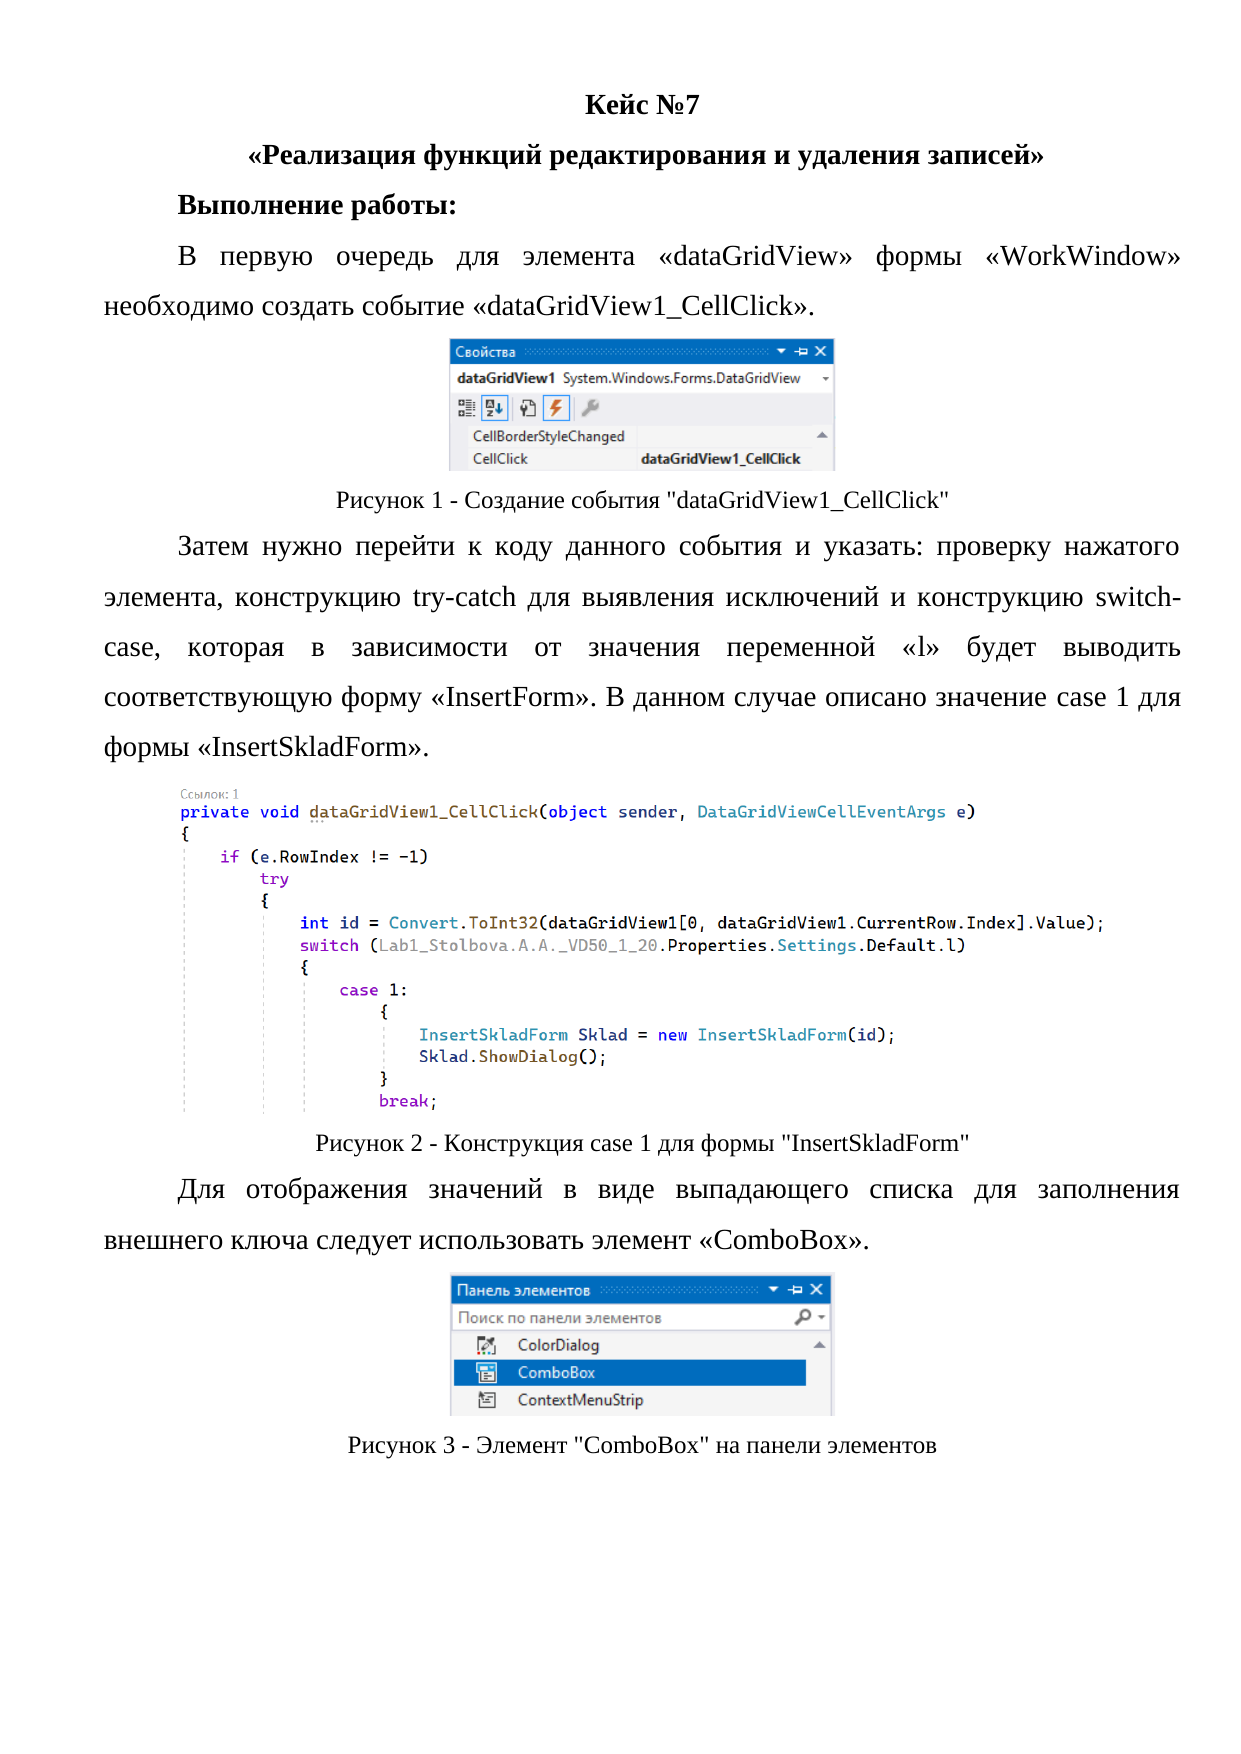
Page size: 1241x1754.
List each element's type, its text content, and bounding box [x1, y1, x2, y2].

text Рисунок 1 - Создание события "dataGridView1_CellClick" [103, 485, 1181, 514]
text Рисунок 2 - Конструкция case 1 для формы "InsertSkladForm" [103, 1128, 1181, 1157]
text «Реализация функций редактирования и удаления записей» [103, 137, 1181, 171]
picture [174, 780, 1111, 1114]
text В первую очередь для элемента «dataGridView» формы «WorkWindow» необходимо создать событие «dataGridView1_CellClick». [103, 238, 1181, 322]
text Рисунок 3 - Элемент "ComboBox" на панели элементов [103, 1430, 1181, 1459]
picture [449, 1272, 836, 1416]
text Кейс №7 [103, 87, 1181, 120]
picture [448, 338, 836, 471]
text Для отображения значений в виде выпадающего списка для заполнения внешнего ключа следует использовать элемент «ComboBox». [103, 1171, 1181, 1255]
text Выполнение работы: [103, 187, 1181, 221]
text Затем нужно перейти к коду данного события и указать: проверку нажатого элемента, конструкцию try-catch для выявления исключений и конструкцию switch-case, которая в зависимости от значения переменной «l» будет выводить соответствующую форму «InsertForm». В данном случае описано значение case 1 для формы «InsertSkladForm». [103, 528, 1181, 763]
